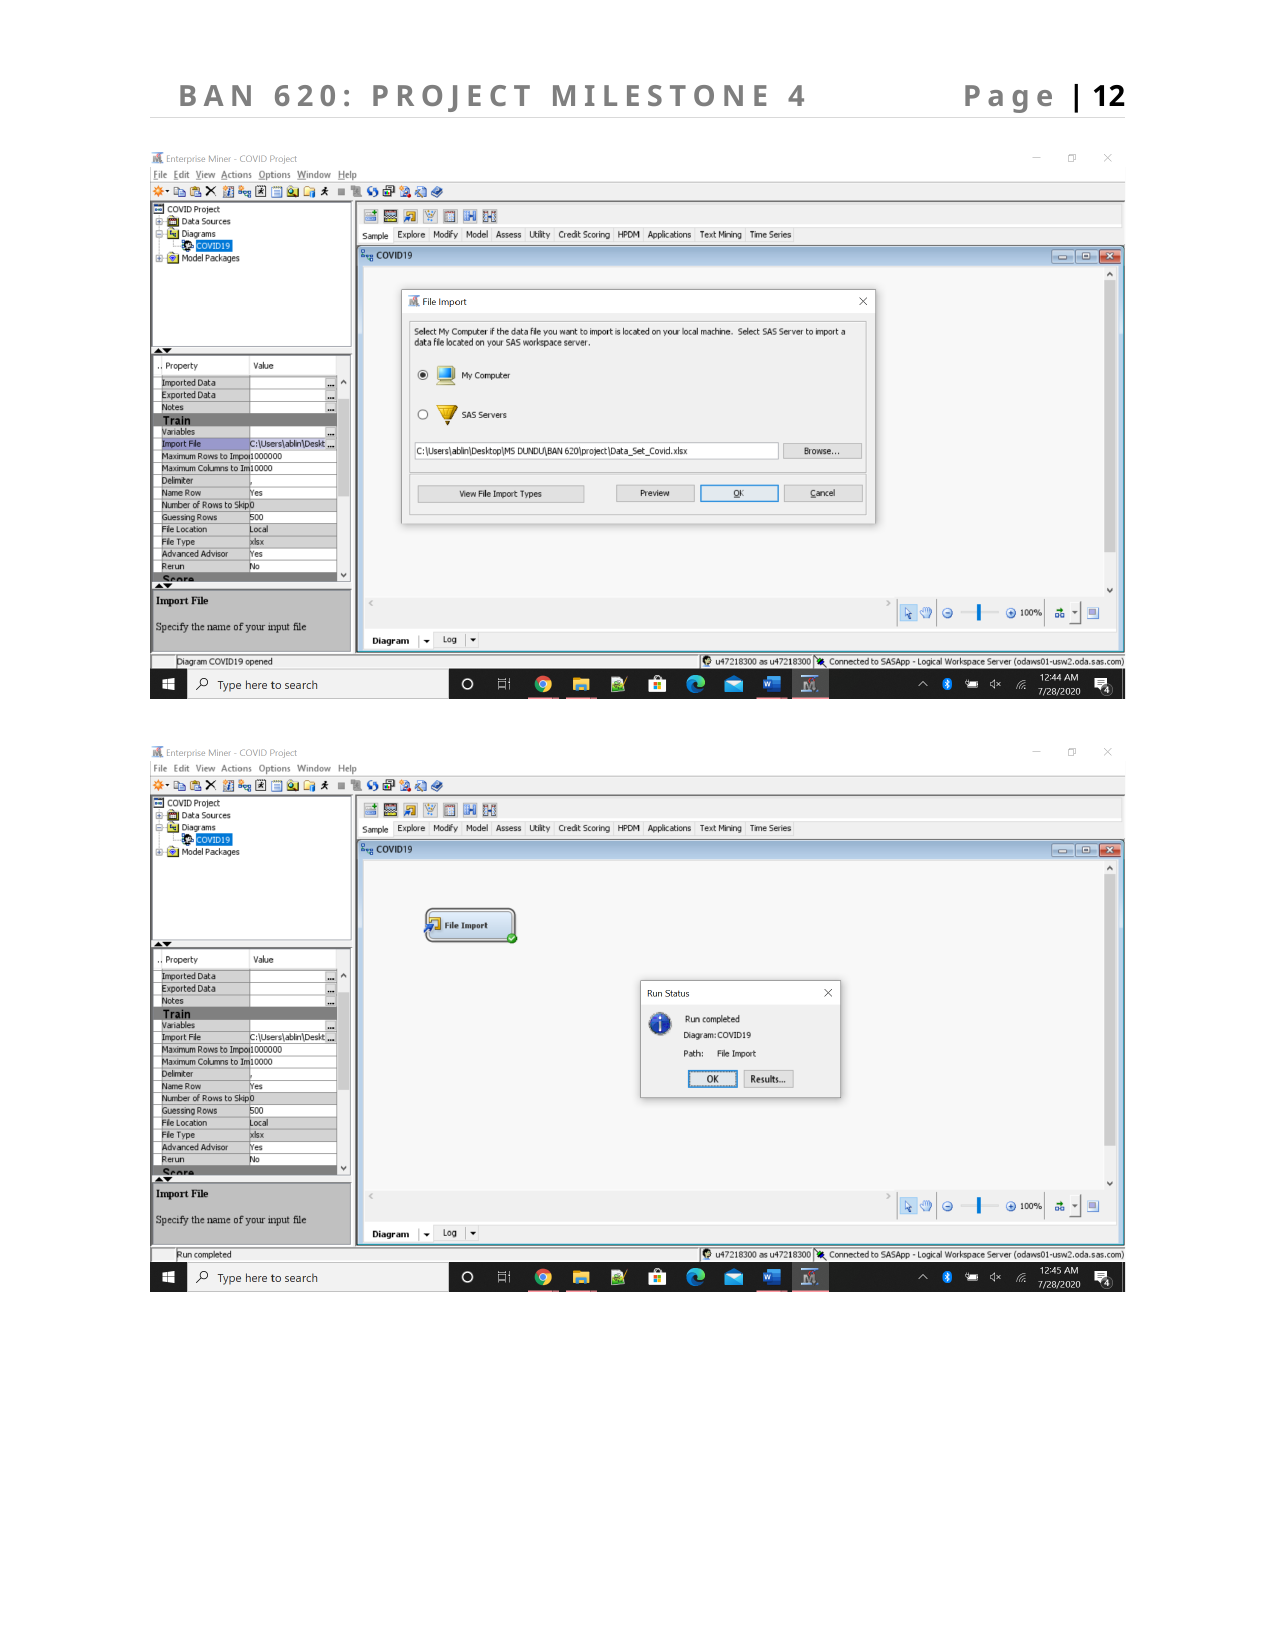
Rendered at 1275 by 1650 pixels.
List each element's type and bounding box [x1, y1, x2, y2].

picture [150, 150, 1125, 699]
picture [150, 743, 1125, 1292]
